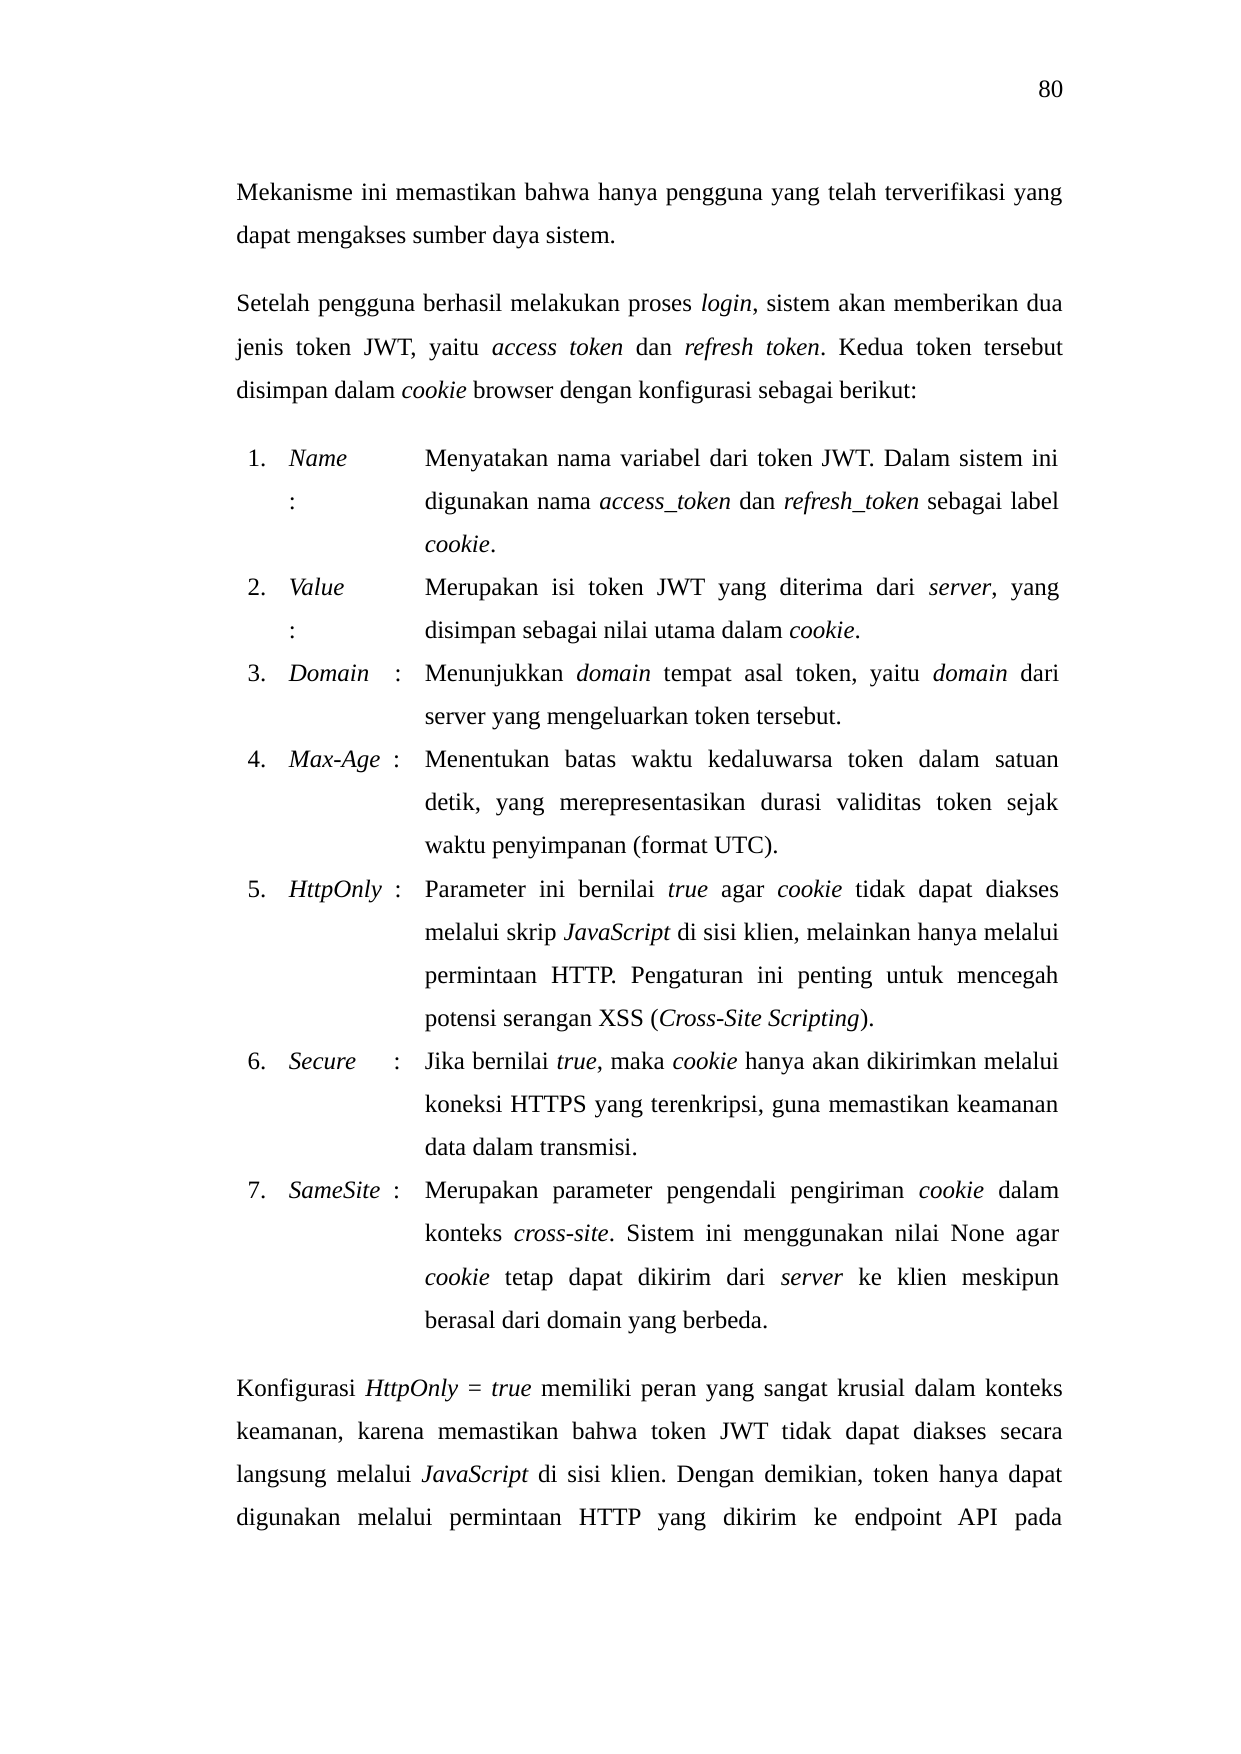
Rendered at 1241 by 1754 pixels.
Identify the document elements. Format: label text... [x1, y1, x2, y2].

table_cell 4. [236, 744, 277, 874]
table_cell 5. [236, 874, 277, 1046]
table_cell 6. [236, 1046, 277, 1175]
table_cell 7. [236, 1175, 277, 1373]
table_cell SameSite : [278, 1175, 413, 1373]
table_cell 3. [236, 658, 277, 744]
table_header 1. [236, 443, 277, 572]
table_header Menyatakan nama variabel dari token JWT. Dalam sistem ini digunakan nama access_token dan refresh_token sebagai label cookie. [413, 443, 1070, 572]
table_cell Domain : [278, 658, 413, 744]
table_cell Parameter ini bernilai true agar cookie tidak dapat diakses melalui skrip JavaScript di sisi klien, melainkan hanya melalui permintaan HTTP. Pengaturan ini penting untuk mencegah potensi serangan XSS (Cross-Site Scripting). [413, 874, 1070, 1046]
table_cell Jika bernilai true, maka cookie hanya akan dikirimkan melalui koneksi HTTPS yang terenkripsi, guna memastikan keamanan data dalam transmisi. [413, 1046, 1070, 1175]
table_cell 2. [236, 572, 277, 658]
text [236, 177, 1063, 249]
text Setelah pengguna berhasil melakukan proses login, sistem akan memberikan dua jenis token JWT, yaitu access token dan refresh token. Kedua token tersebut disimpan dalam cookie browser dengan konfigurasi sebagai berikut: [236, 288, 1063, 403]
table_cell Secure : [278, 1046, 413, 1175]
table_cell Merupakan isi token JWT yang diterima dari server, yang disimpan sebagai nilai utama dalam cookie. [413, 572, 1070, 658]
table_cell Value : [278, 572, 413, 658]
table_header Name : [278, 443, 413, 572]
table_cell Menentukan batas waktu kedaluwarsa token dalam satuan detik, yang merepresentasikan durasi validitas token sejak waktu penyimpanan (format UTC). [413, 744, 1070, 874]
table_cell Max-Age : [278, 744, 413, 874]
table_cell Merupakan parameter pengendali pengiriman cookie dalam konteks cross-site. Sistem ini menggunakan nilai None agar cookie tetap dapat dikirim dari server ke klien meskipun berasal dari domain yang berbeda. [413, 1175, 1070, 1373]
table_cell Menunjukkan domain tempat asal token, yaitu domain dari server yang mengeluarkan token tersebut. [413, 658, 1070, 744]
table_cell HttpOnly : [278, 874, 413, 1046]
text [236, 1373, 1063, 1531]
